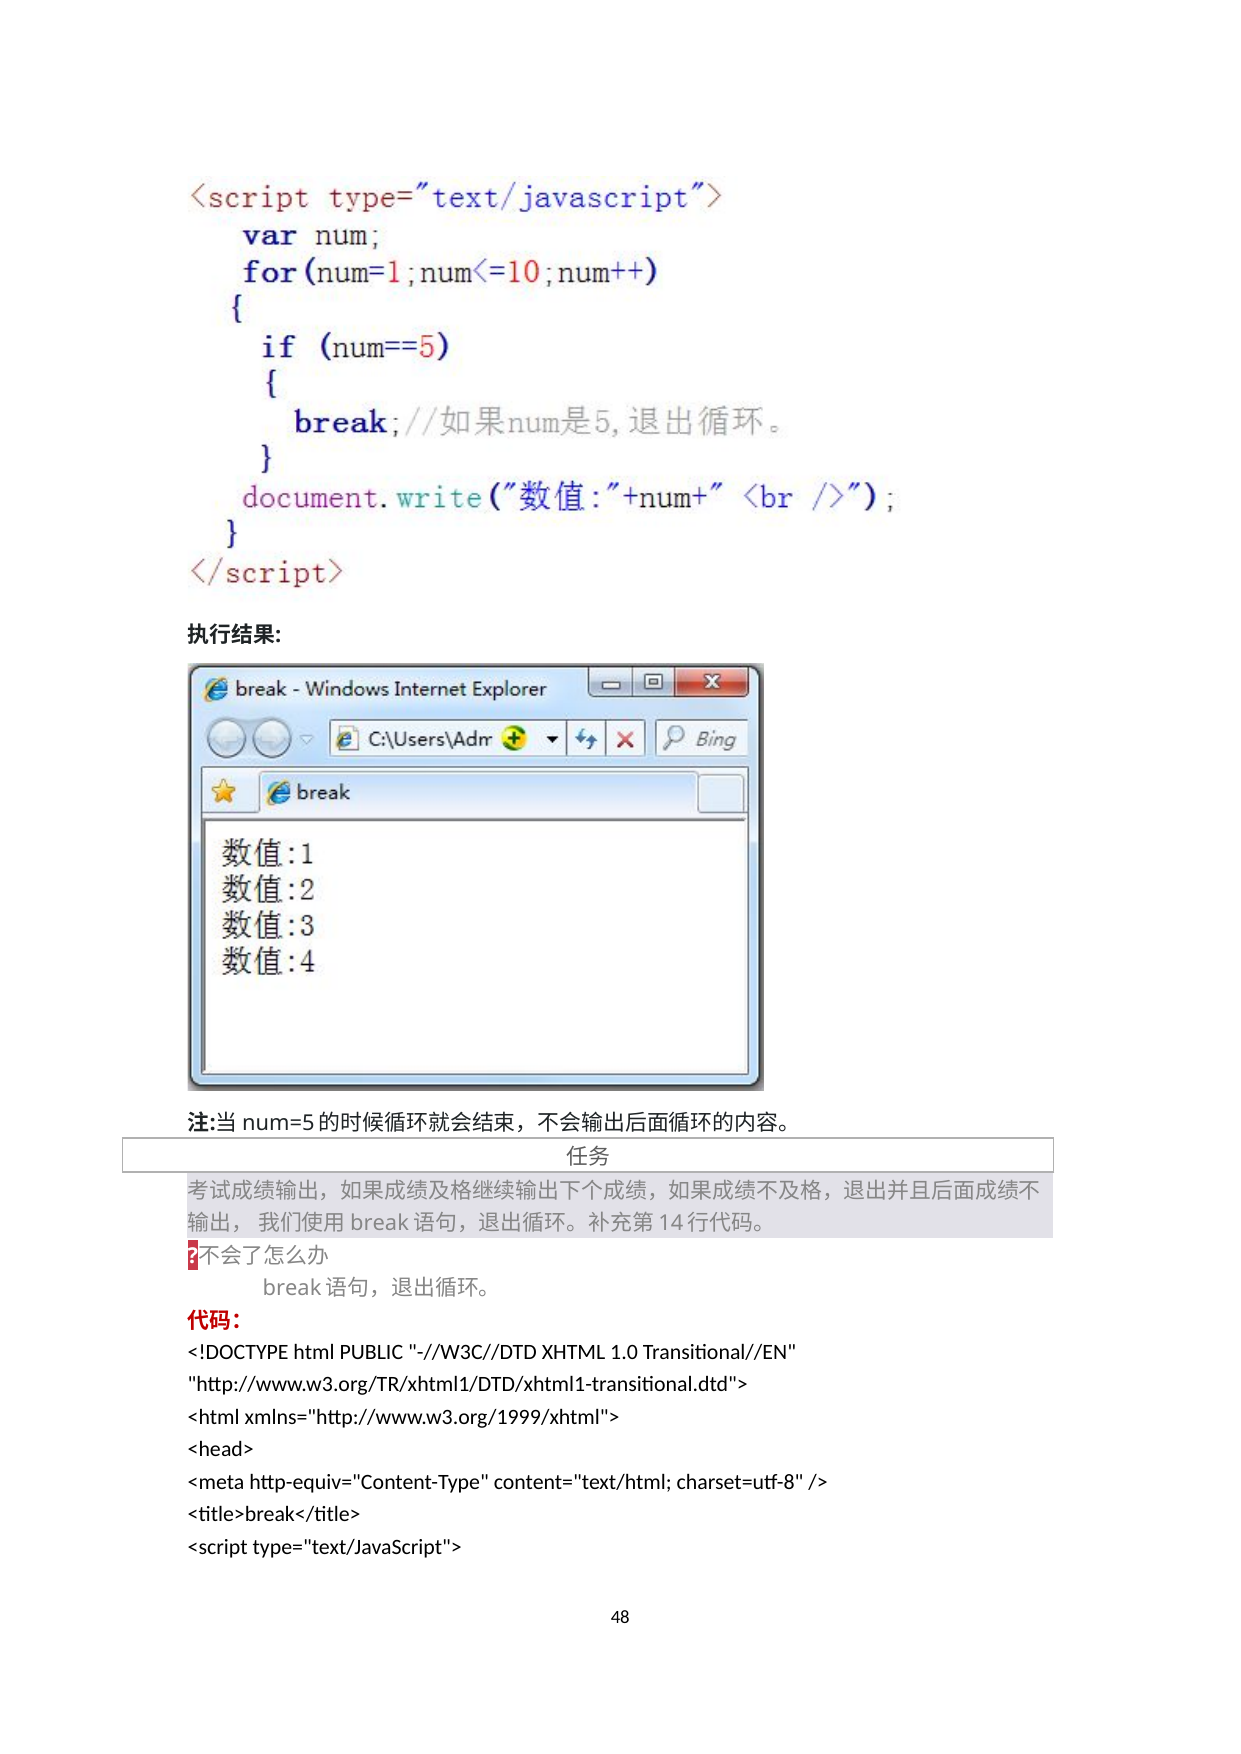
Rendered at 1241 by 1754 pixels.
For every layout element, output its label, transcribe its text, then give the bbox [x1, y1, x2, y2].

text 执行结果: [187, 617, 1053, 649]
text <title>break</title> [187, 1498, 1053, 1530]
subtitle 任务 [123, 1139, 1053, 1171]
text ?不会了怎么办 [187, 1238, 1053, 1270]
text 注:当num=5的时候循环就会结束，不会输出后面循环的内容。 [187, 1104, 1053, 1137]
picture [187, 663, 764, 1091]
text 考试成绩输出，如果成绩及格继续输出下个成绩，如果成绩不及格，退出并且后面成绩不输出， 我们使用break语句，退出循环。补充第14行代码。 [187, 1173, 1053, 1238]
text <script type="text/JavaScript"> [187, 1530, 1053, 1563]
text <html xmlns="http://www.w3.org/1999/xhtml"> [187, 1400, 1053, 1433]
text <head> [187, 1433, 1053, 1465]
picture [187, 176, 968, 603]
text <meta http-equiv="Content-Type" content="text/html; charset=utf-8" /> [187, 1465, 1053, 1498]
text <!DOCTYPE html PUBLIC "-//W3C//DTD XHTML 1.0 Transitional//EN" "http://www.w3.org/TR/xhtml1/DTD/xhtml1-transitional.dtd"> [187, 1335, 1053, 1400]
text break语句，退出循环。 [262, 1270, 1053, 1303]
text 代码： [187, 1303, 1053, 1335]
